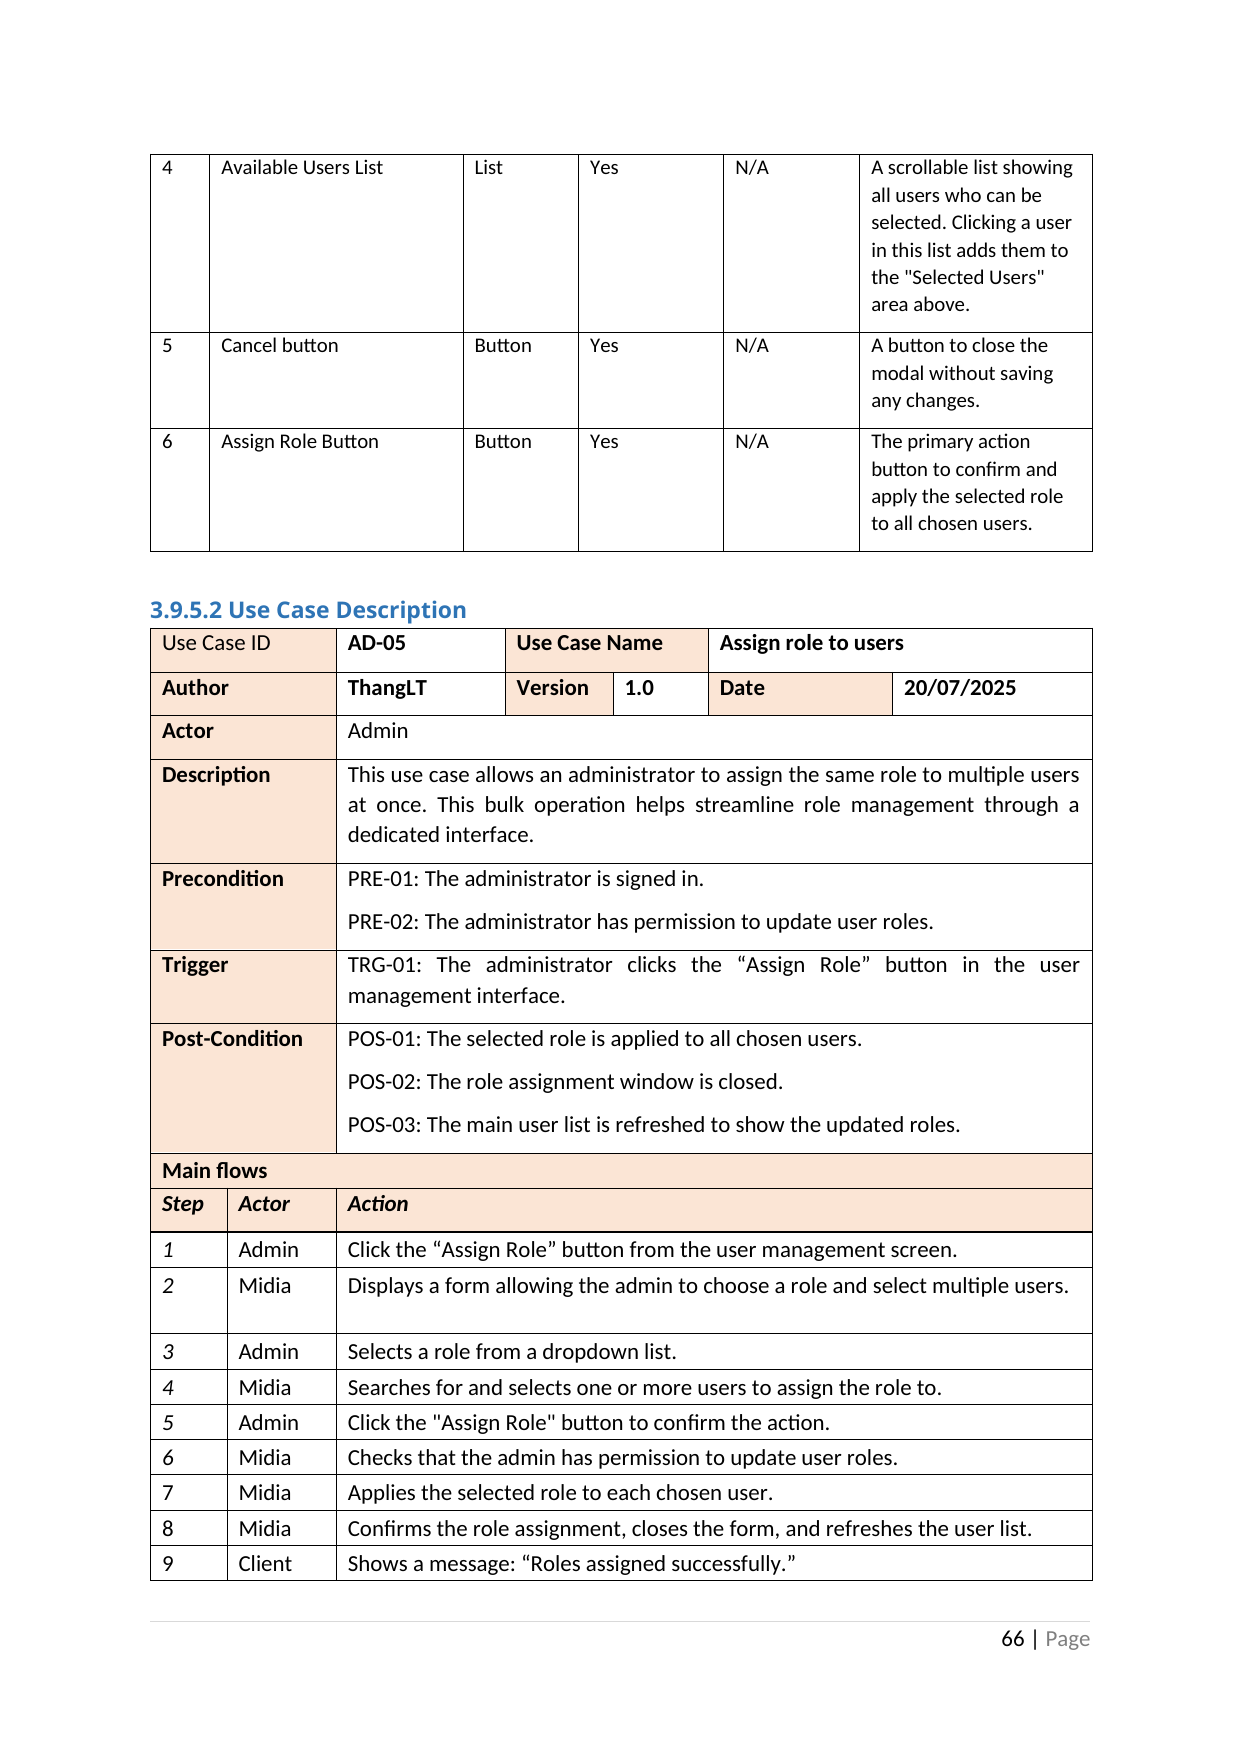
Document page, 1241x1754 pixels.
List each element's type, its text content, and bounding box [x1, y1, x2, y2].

subtitle 3.9.5.2 Use Case Description [150, 594, 1090, 625]
